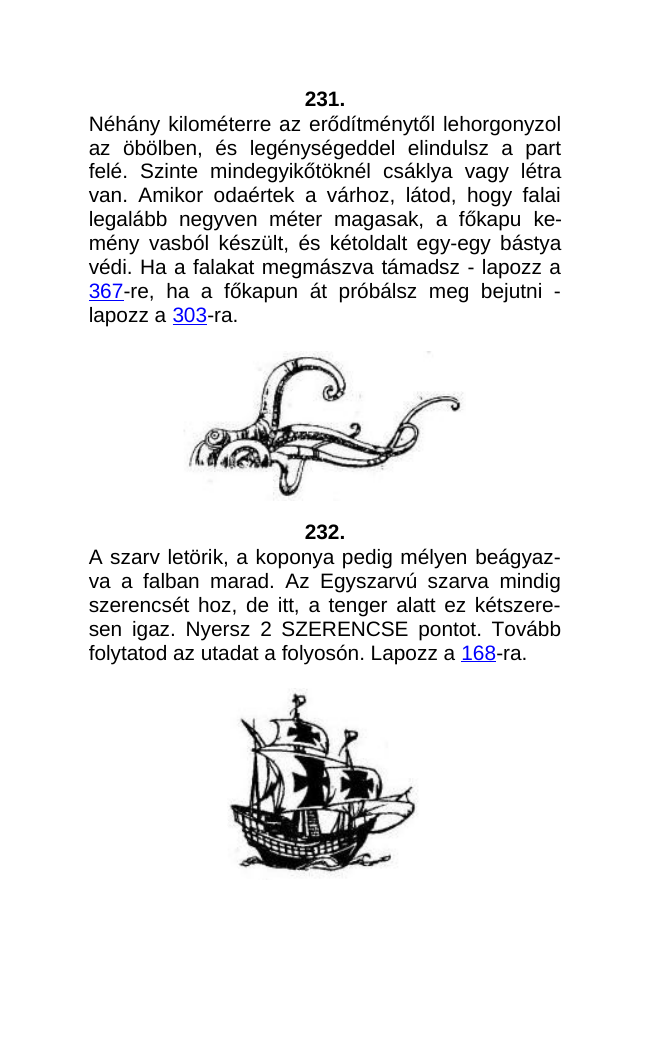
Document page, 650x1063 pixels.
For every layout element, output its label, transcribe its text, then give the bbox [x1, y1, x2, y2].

subtitle 231. [159, 87, 490, 111]
text A szarv letörik, a koponya pedig mélyen beágyaz- va a falban marad. Az Egyszarvú szarva mindig szerencsét hoz, de itt, a tenger alatt ez kétszere- sen igaz. Nyersz 2 SZERENCSE pontot. Tovább folytatod az utadat a folyosón. Lapozz a 168-ra. [88, 544, 561, 664]
picture [227, 688, 421, 880]
text Néhány kilométerre az erődítménytől lehorgonyzol az öbölben, és legénységeddel elindulsz a part felé. Szinte mindegyikőtöknél csáklya vagy létra van. Amikor odaértek a várhoz, látod, hogy falai legalább negyven méter magasak, a főkapu ke- mény vasból készült, és kétoldalt egy-egy bástya védi. Ha a falakat megmászva támadsz - lapozz a 367-re, ha a főkapun át próbálsz meg bejutni - lapozz a 303-ra. [88, 111, 562, 327]
picture [183, 351, 466, 501]
